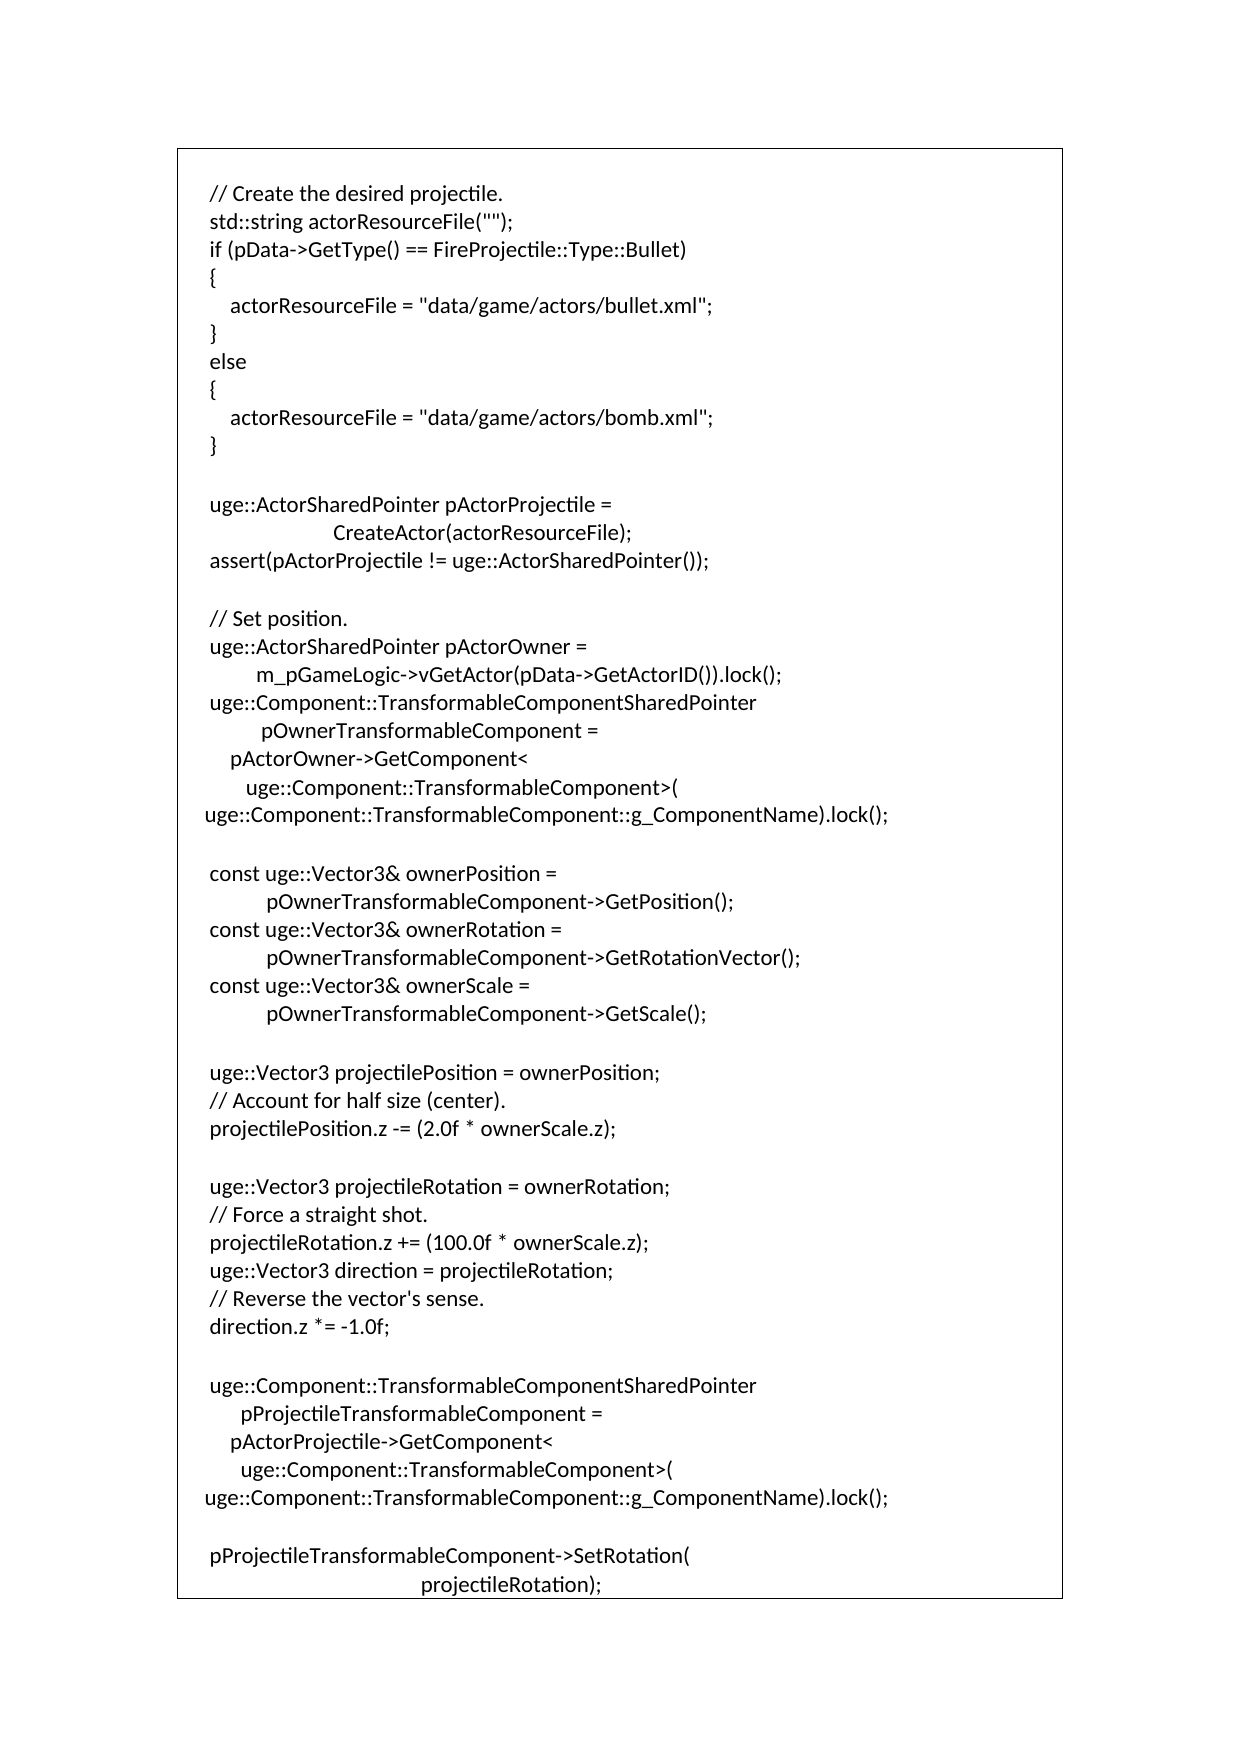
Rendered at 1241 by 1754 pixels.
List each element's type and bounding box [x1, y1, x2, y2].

table_header [178, 149, 1062, 1598]
